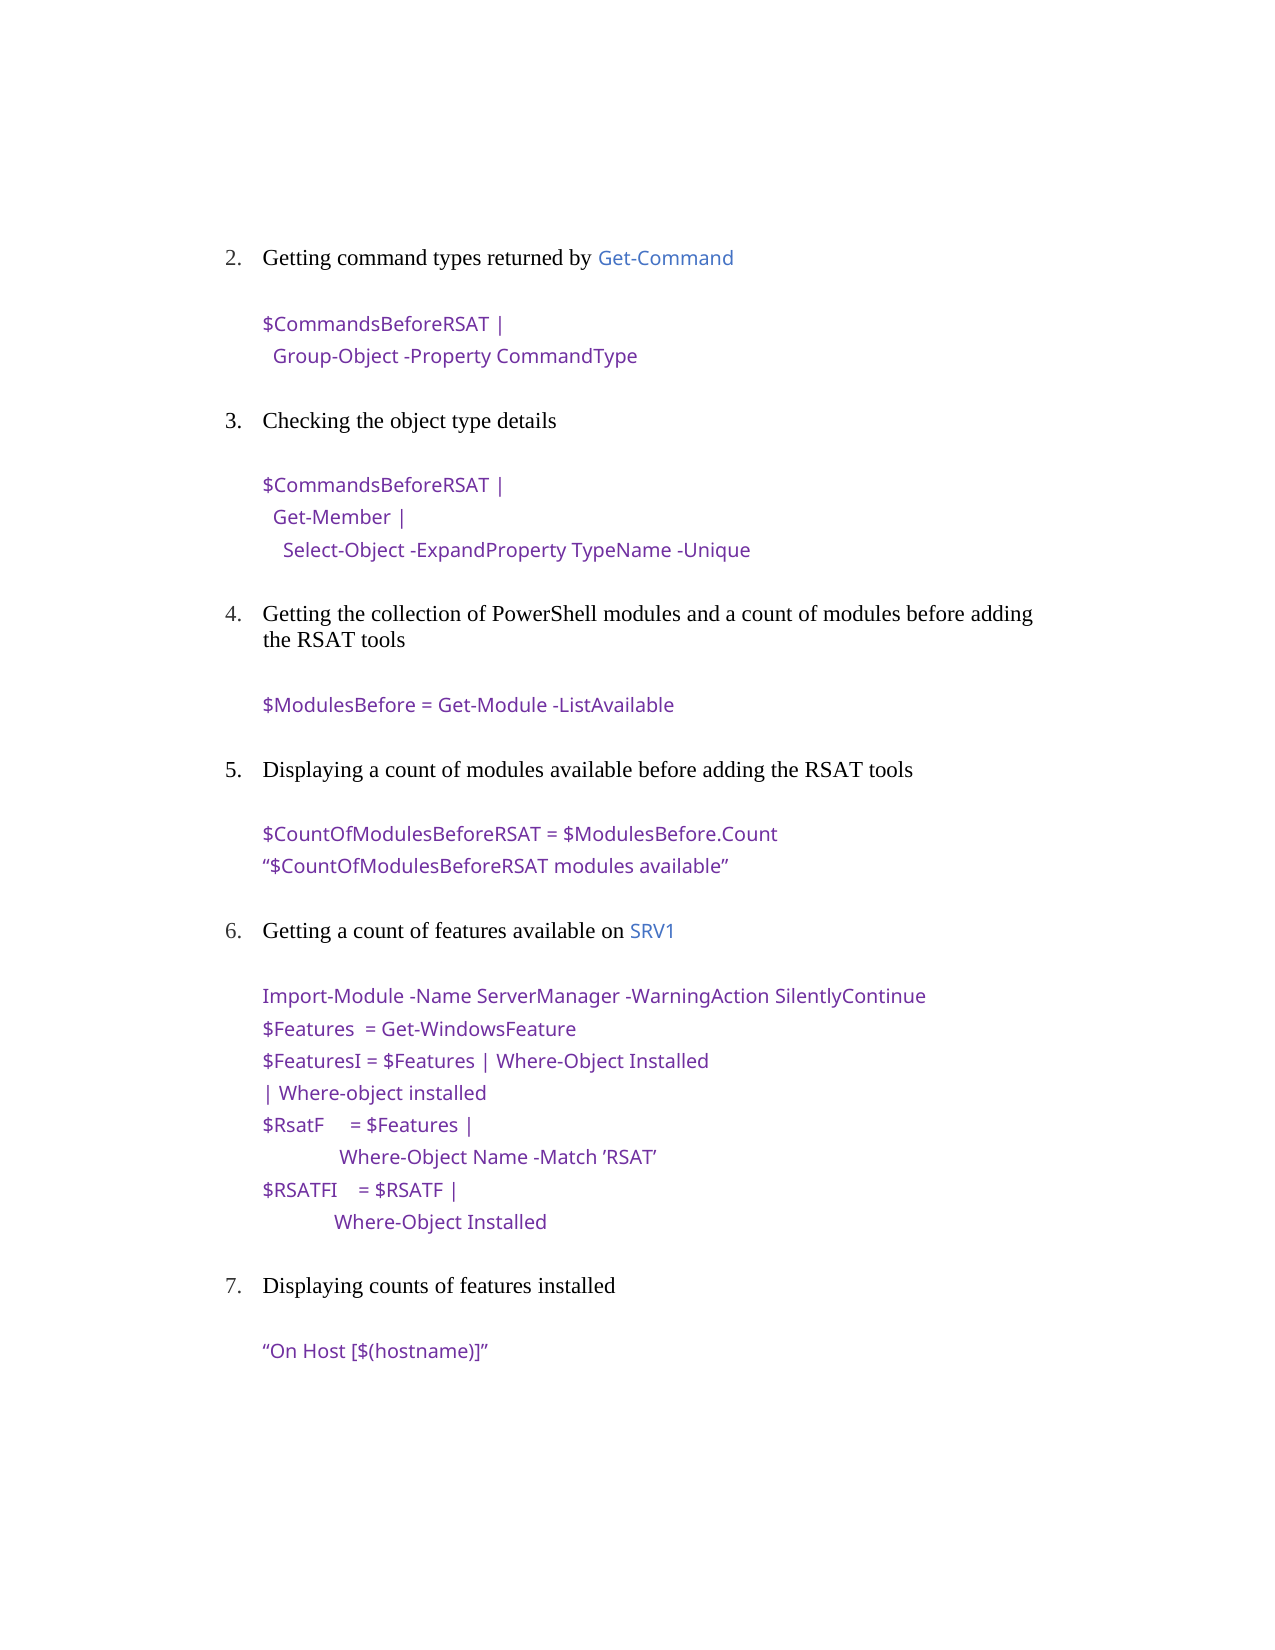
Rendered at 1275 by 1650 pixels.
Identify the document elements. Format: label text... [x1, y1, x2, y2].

text Get-Member | [262, 504, 1050, 531]
text Import-Module -Name ServerManager -WarningAction SilentlyContinue [262, 983, 1050, 1010]
text Getting a count of features available on SRV1 [225, 917, 1050, 944]
text Select-Object -ExpandProperty TypeName -Unique [262, 536, 1050, 563]
text $RsatF = $Features | [262, 1111, 1050, 1138]
text | Where-object installed [262, 1079, 1050, 1106]
text $CommandsBeforeRSAT | [262, 471, 1050, 498]
text $CommandsBeforeRSAT | [262, 310, 1050, 337]
text $FeaturesI = $Features | Where-Object Installed [262, 1047, 1050, 1074]
text Where-Object Name -Match ’RSAT’ [262, 1144, 1050, 1171]
text “On Host [$(hostname)]” [262, 1337, 1050, 1364]
text $Features = Get-WindowsFeature [262, 1015, 1050, 1042]
text $RSATFI = $RSATF | [262, 1176, 1050, 1203]
text $ModulesBefore = Get-Module -ListAvailable [262, 691, 1050, 718]
text Getting command types returned by Get-Command [225, 244, 1050, 272]
text Displaying a count of modules available before adding the RSAT tools [225, 756, 1050, 782]
text Getting the collection of PowerShell modules and a count of modules before adding the RSAT tools [225, 600, 1050, 653]
text $CountOfModulesBeforeRSAT = $ModulesBefore.Count [262, 821, 1050, 847]
text Where-Object Installed [262, 1208, 1050, 1235]
text Displaying counts of features installed [225, 1272, 1050, 1299]
text Group-Object -Property CommandType [262, 342, 1050, 369]
text “$CountOfModulesBeforeRSAT modules available” [262, 853, 1050, 880]
text Checking the object type details [225, 407, 1050, 433]
